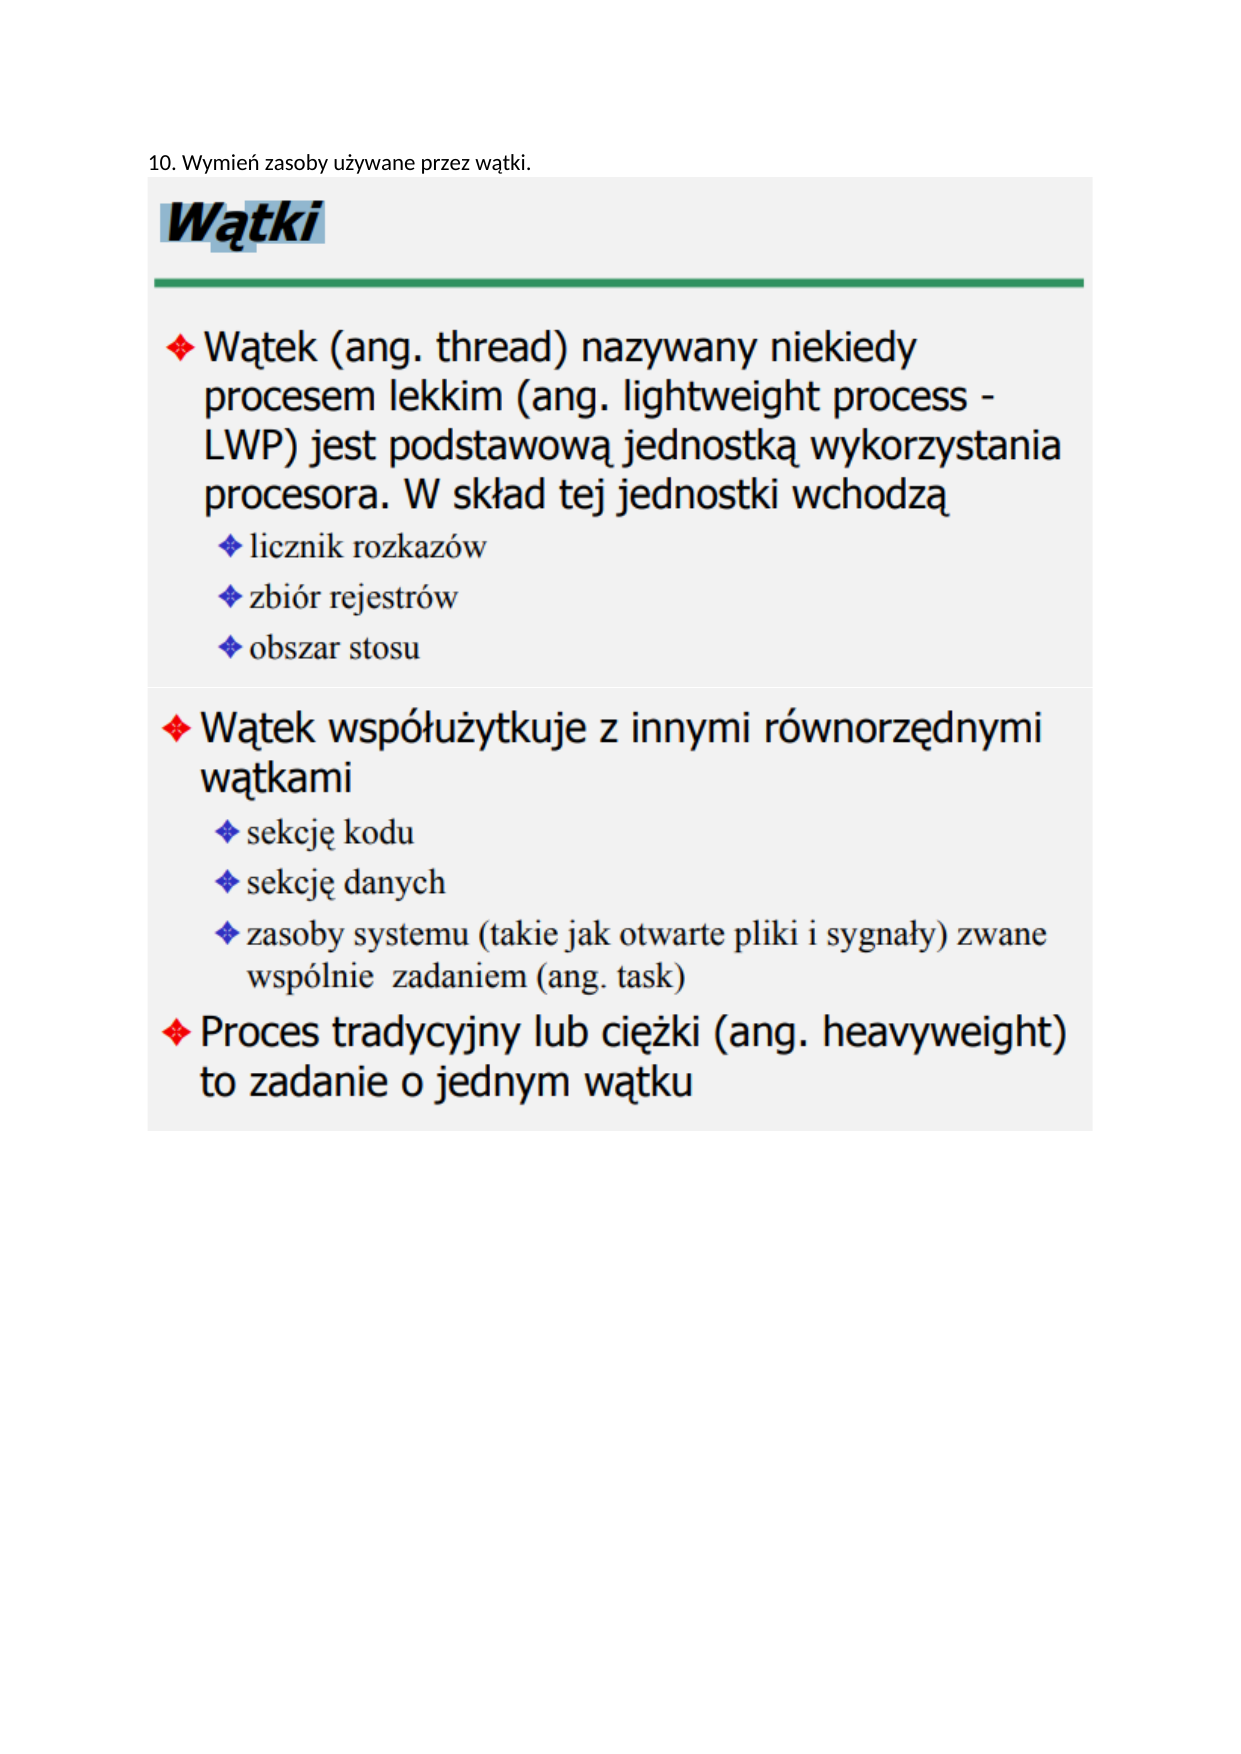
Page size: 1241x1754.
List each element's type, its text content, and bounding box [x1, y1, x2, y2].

picture [147, 177, 1093, 687]
text 10. Wymień zasoby używane przez wątki. [148, 148, 1093, 177]
picture [147, 688, 1093, 1131]
